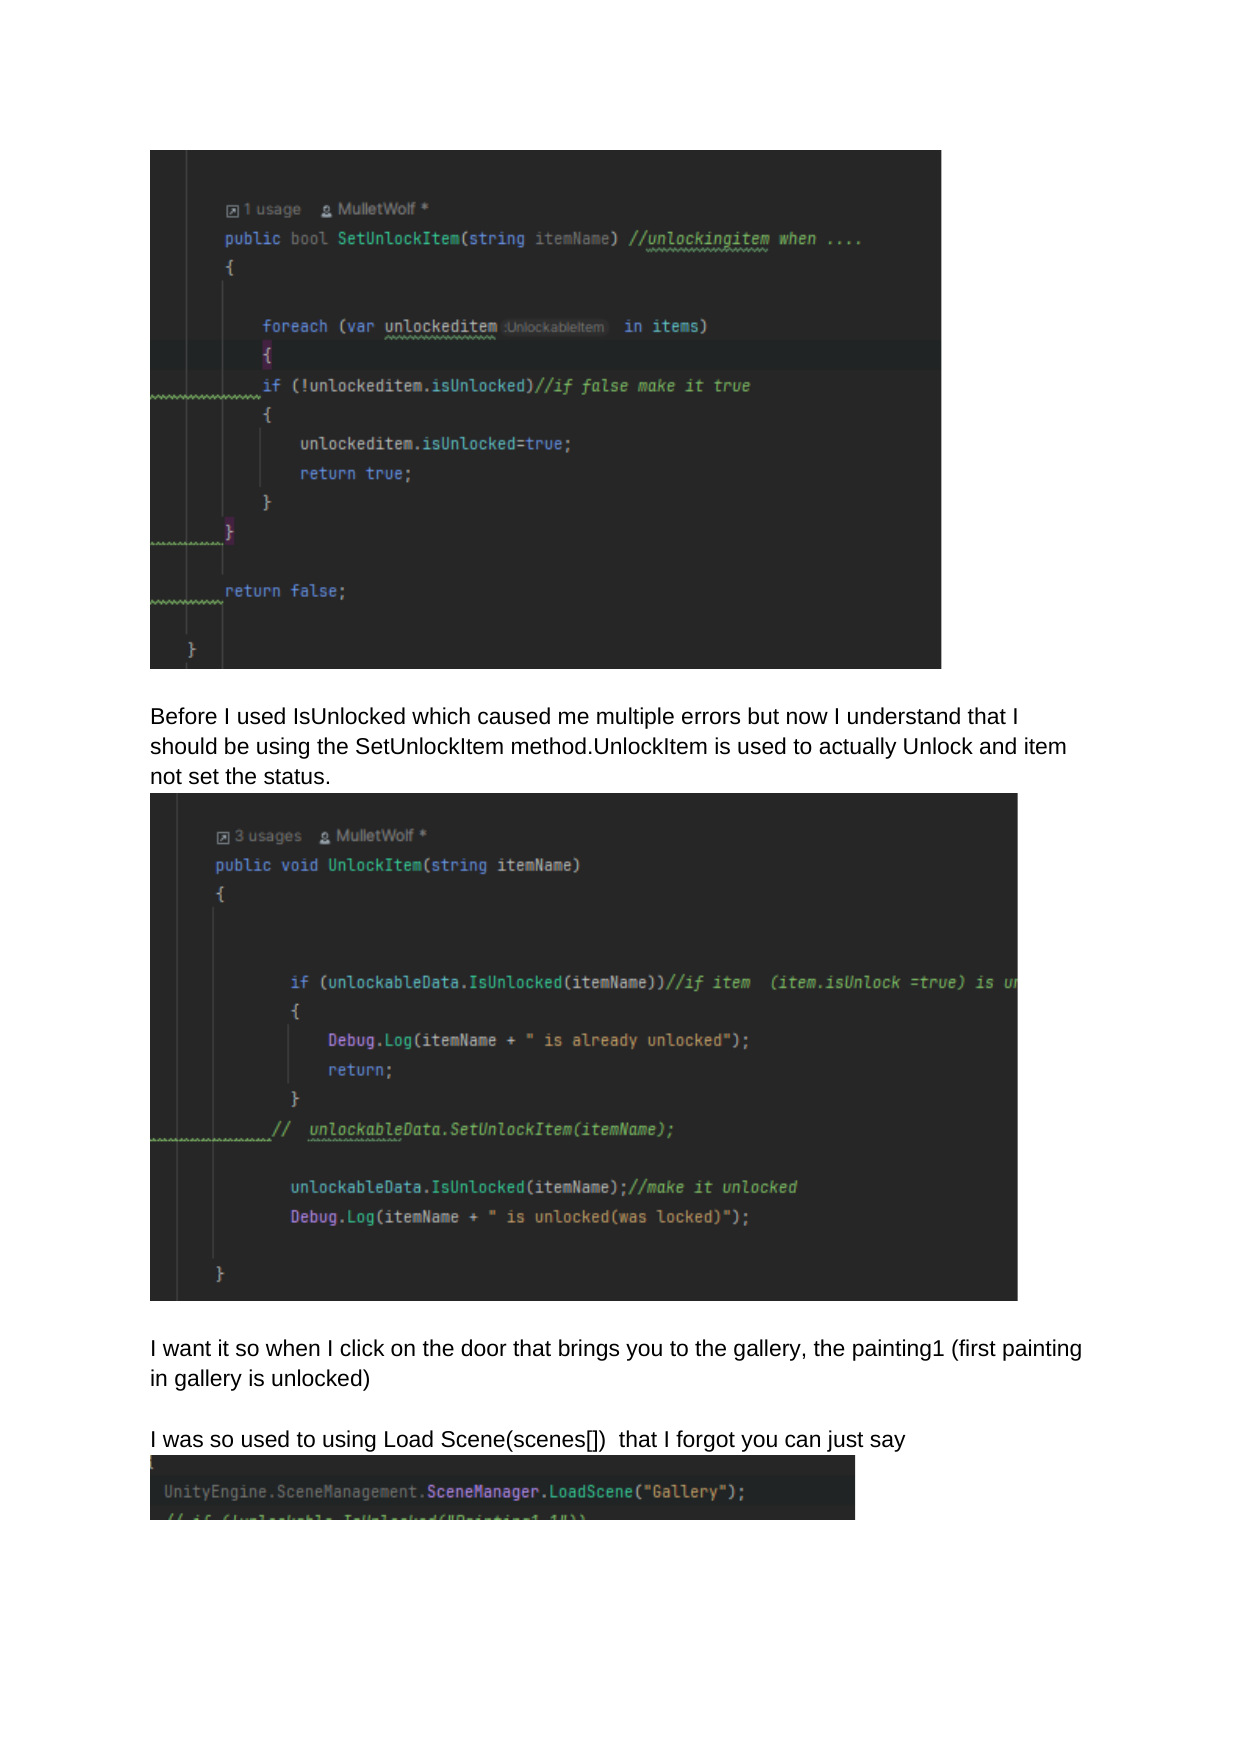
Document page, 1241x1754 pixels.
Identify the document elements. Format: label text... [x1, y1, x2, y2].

picture [150, 1455, 855, 1520]
picture [150, 793, 1018, 1301]
text I want it so when I click on the door that brings you to the gallery, the painting1 (first painting in gallery is unlocked) [150, 1335, 1090, 1392]
picture [150, 150, 942, 669]
text Before I used IsUnlocked which caused me multiple errors but now I understand that I should be using the SetUnlockItem method.UnlockItem is used to actually Unlock and item not set the status. [150, 703, 1090, 789]
